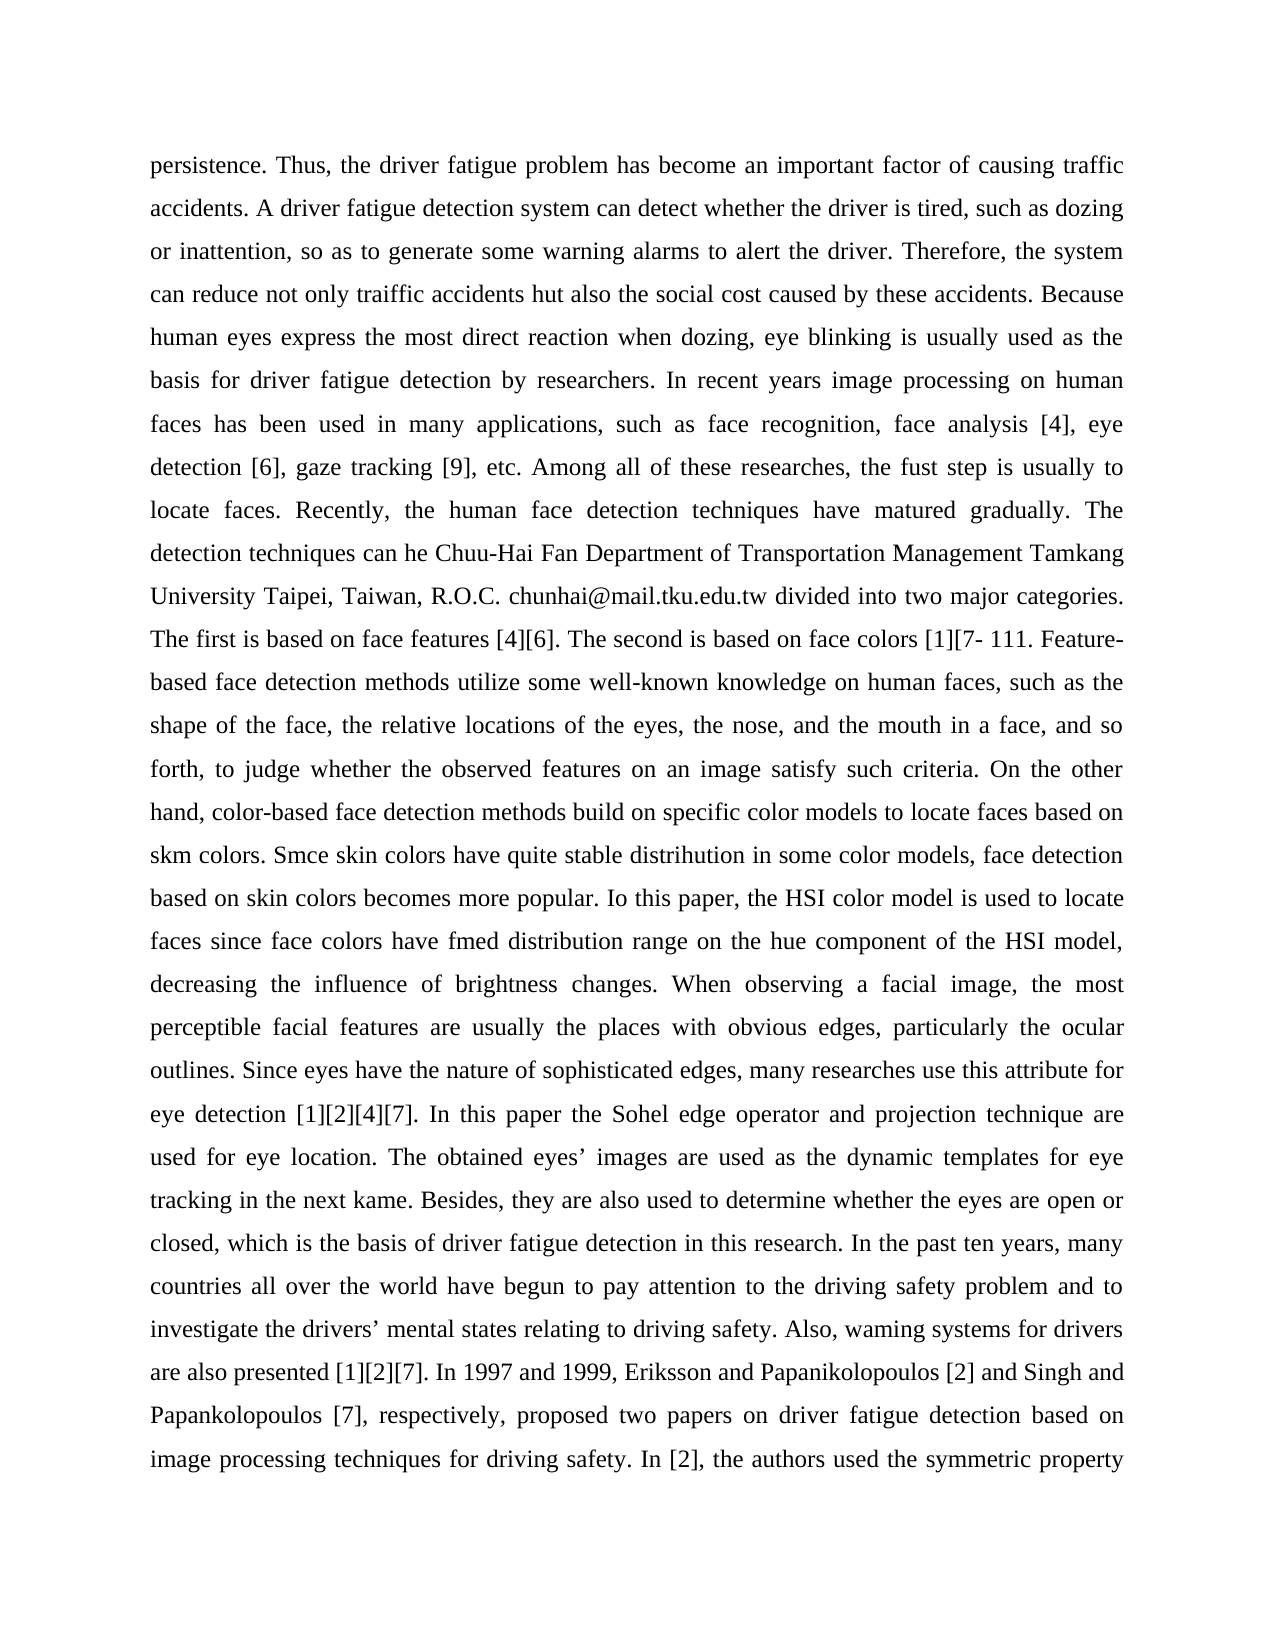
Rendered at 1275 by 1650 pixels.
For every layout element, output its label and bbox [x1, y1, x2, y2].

text [150, 150, 1125, 1472]
